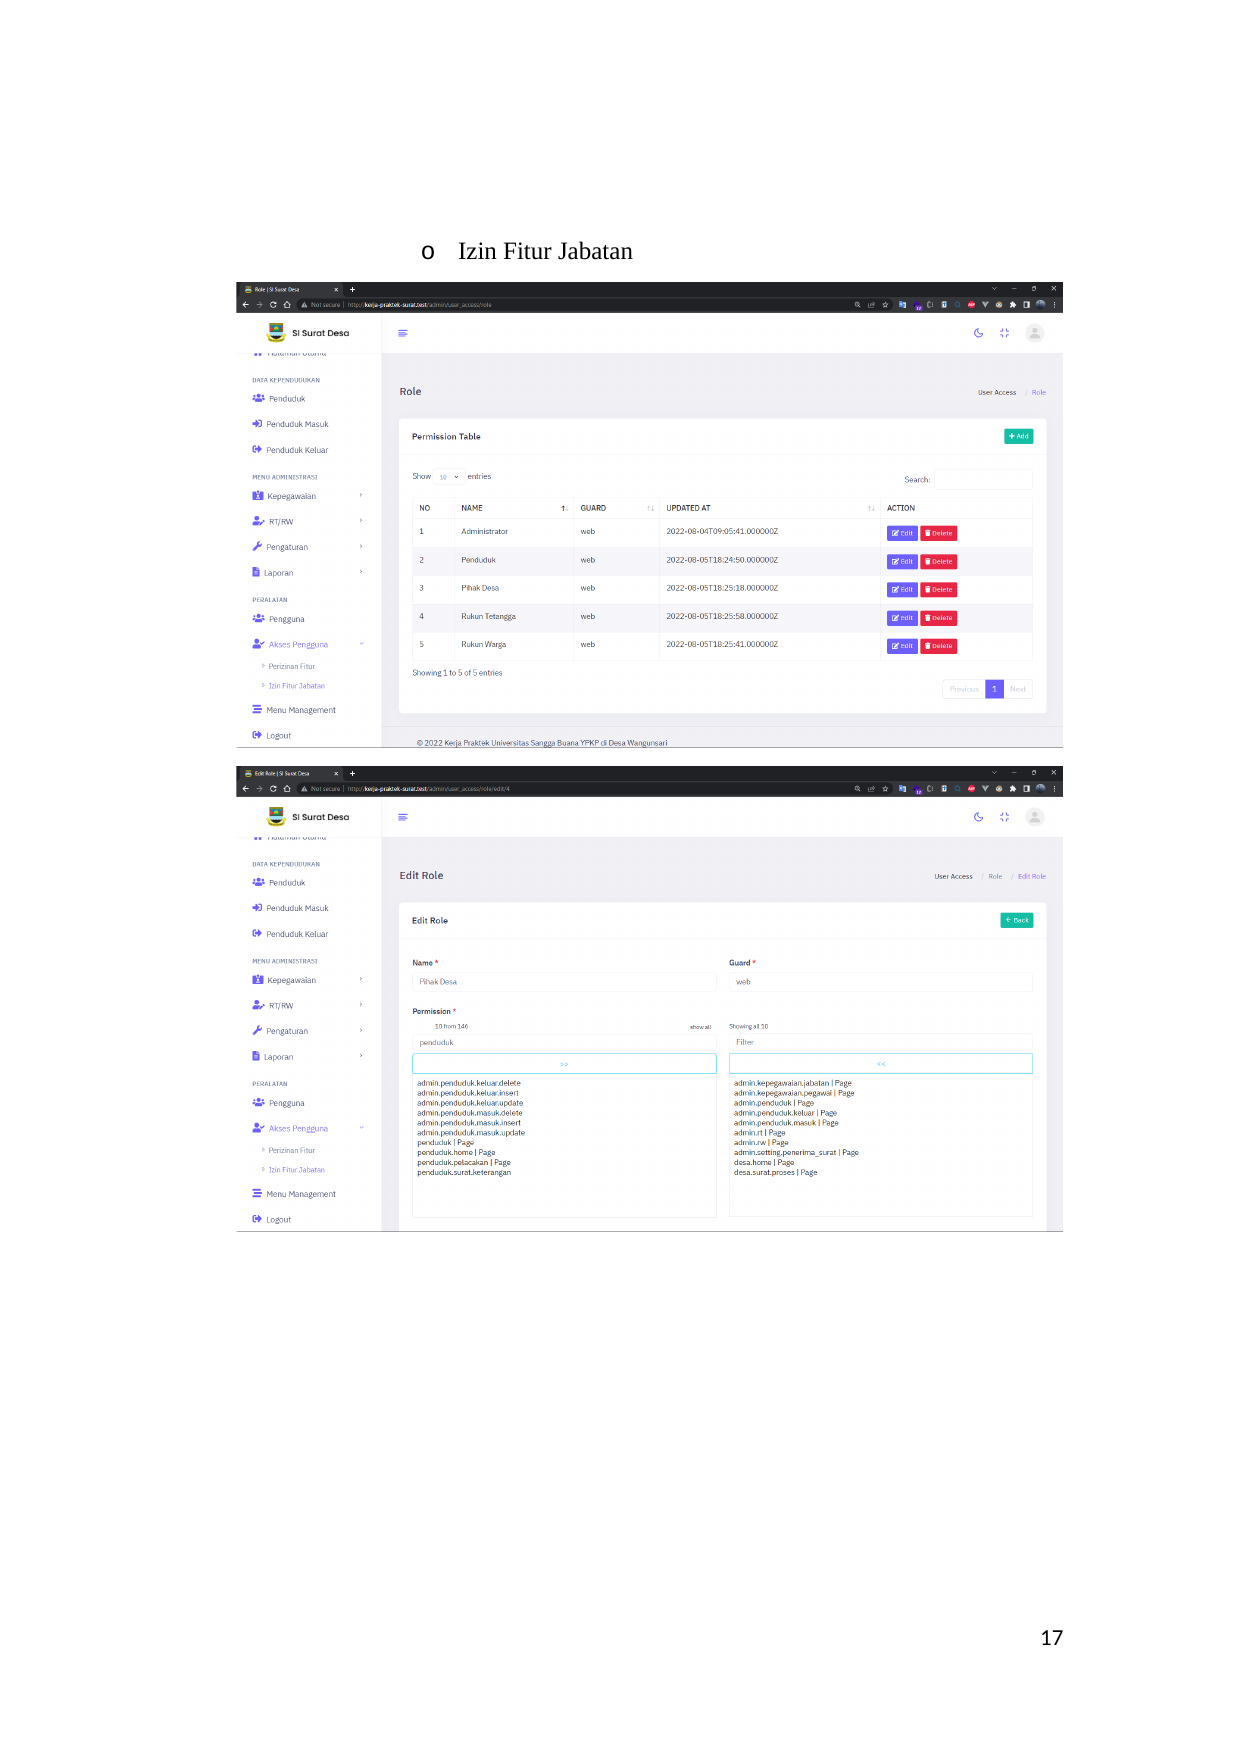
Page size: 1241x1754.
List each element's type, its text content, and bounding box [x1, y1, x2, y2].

list Izin Fitur Jabatan [420, 236, 1063, 267]
picture [236, 282, 1063, 748]
picture [236, 766, 1063, 1232]
